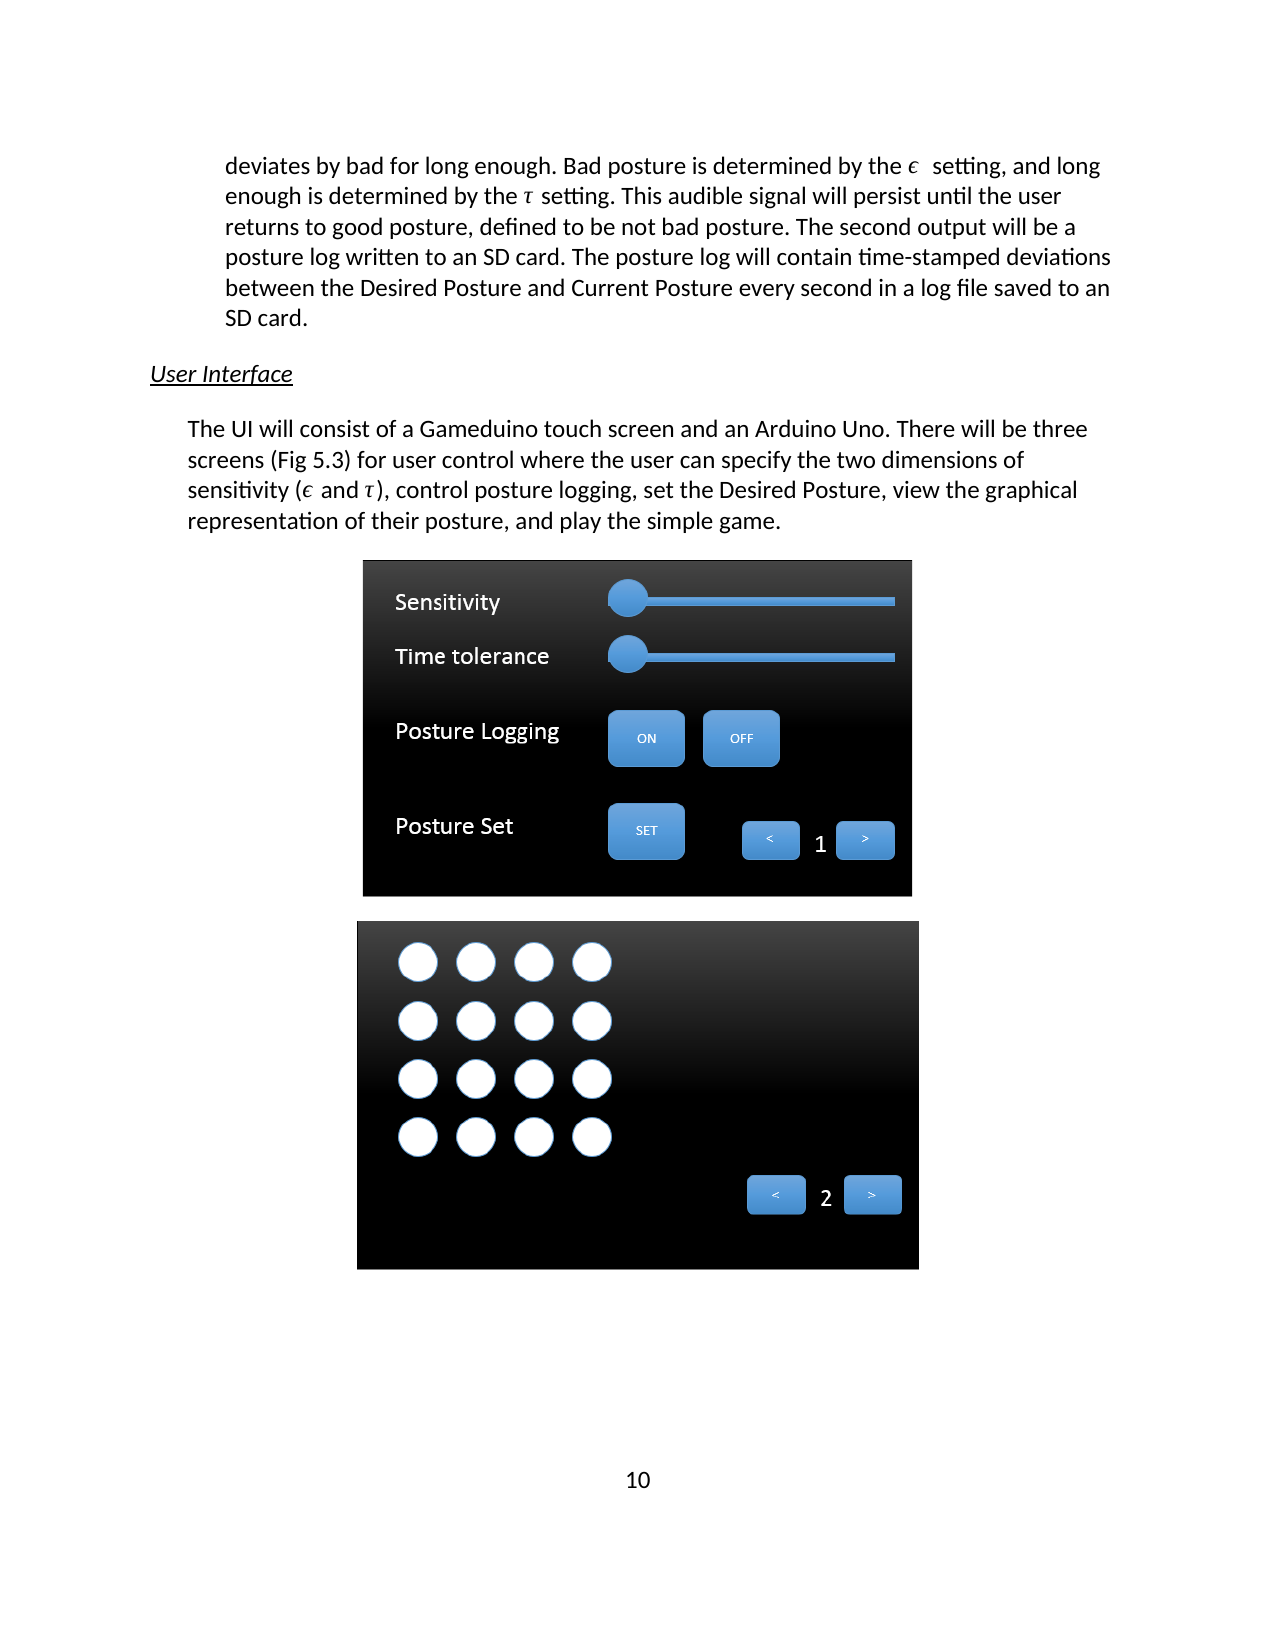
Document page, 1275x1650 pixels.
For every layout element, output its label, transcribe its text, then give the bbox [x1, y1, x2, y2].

text The UI will consist of a Gameduino touch screen and an Arduino Uno. There will be three screens (Fig 5.3) for user control where the user can specify the two dimensions of sensitivity ( and ), control posture logging, set the Desired Posture, view the graphical representation of their posture, and play the simple game. [187, 414, 1125, 536]
picture [362, 560, 913, 897]
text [225, 150, 1125, 333]
subtitle User Interface [150, 358, 1125, 389]
picture [356, 921, 919, 1270]
